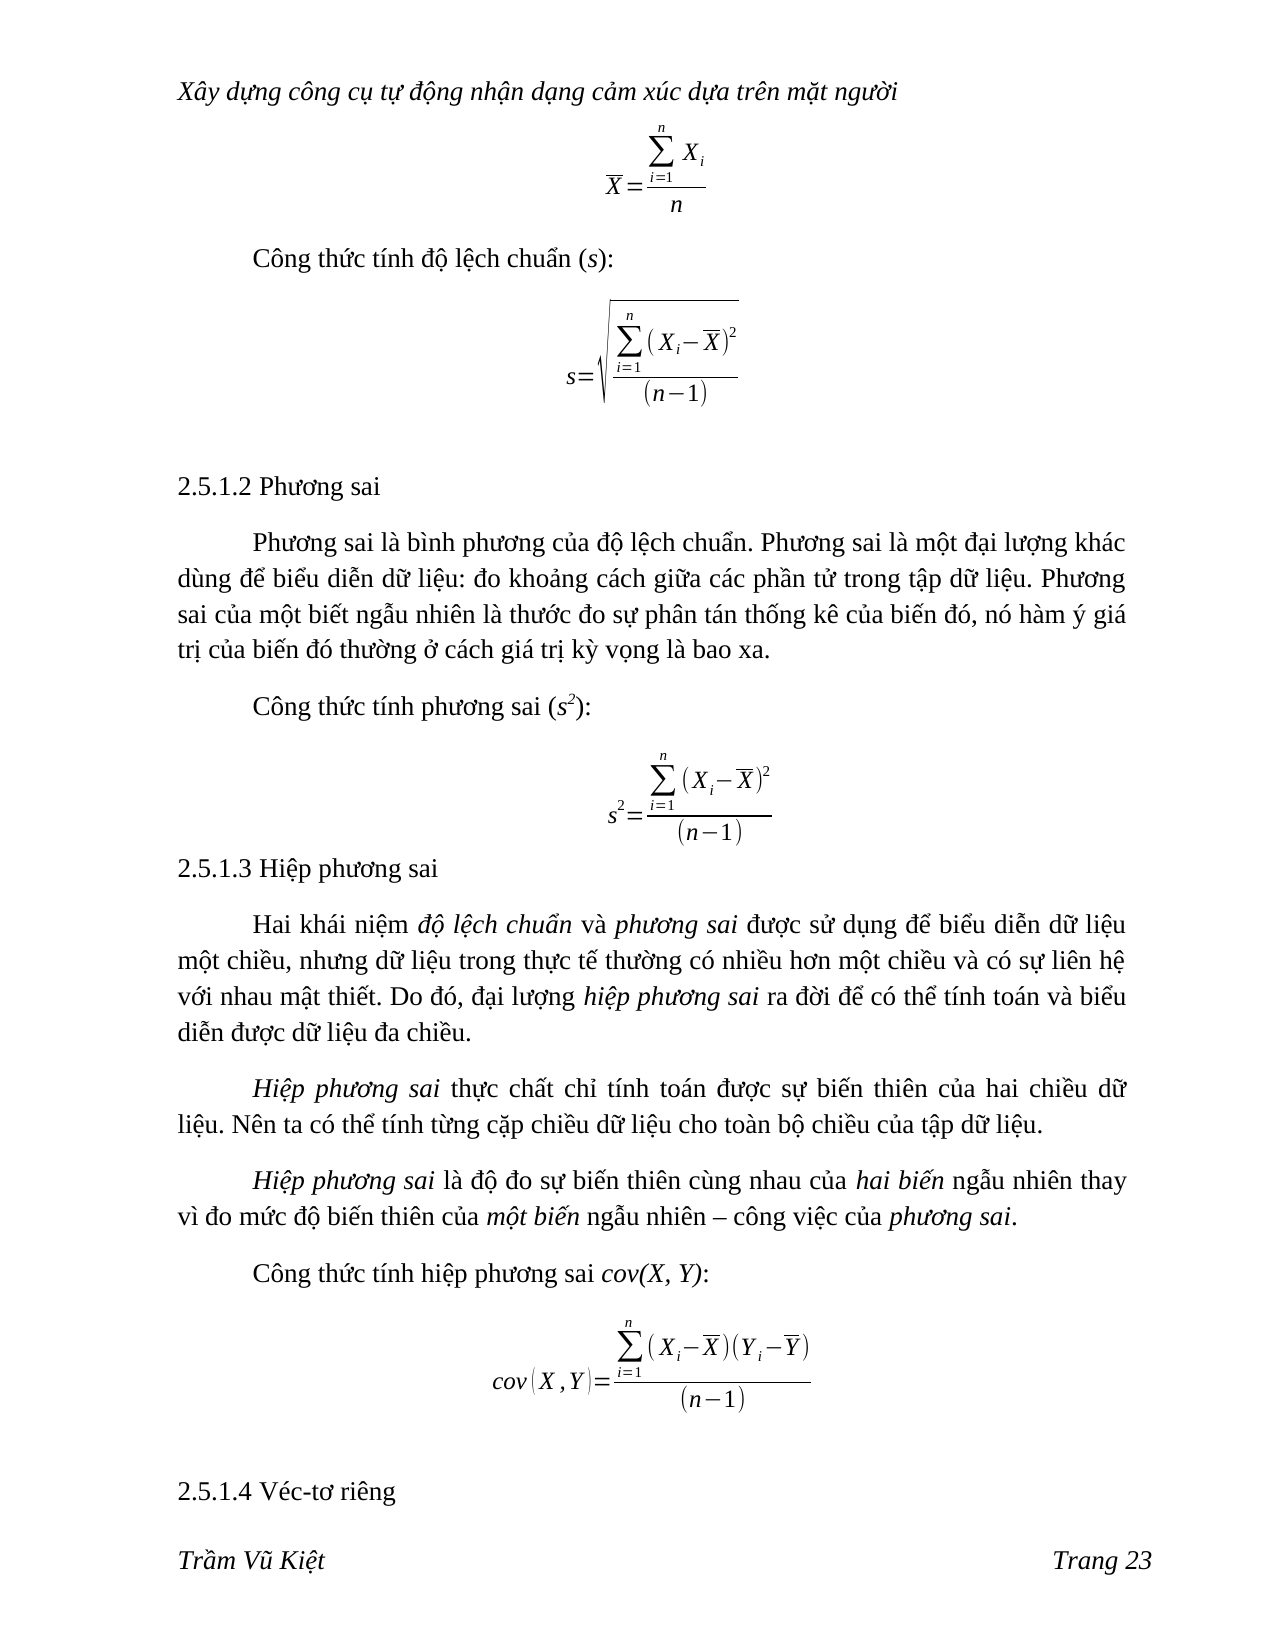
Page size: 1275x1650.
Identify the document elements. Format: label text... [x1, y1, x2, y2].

text Hai khái niệm độ lệch chuẩn và phương sai được sử dụng để biểu diễn dữ liệu một chiều, nhưng dữ liệu trong thực tế thường có nhiều hơn một chiều và có sự liên hệ với nhau mật thiết. Do đó, đại lượng hiệp phương sai ra đời để có thể tính toán và biểu diễn được dữ liệu đa chiều. [177, 908, 1127, 1047]
text Hiệp phương sai là độ đo sự biến thiên cùng nhau của hai biến ngẫu nhiên thay vì đo mức độ biến thiên của một biến ngẫu nhiên – công việc của phương sai. [177, 1164, 1127, 1231]
text Phương sai là bình phương của độ lệch chuẩn. Phương sai là một đại lượng khác dùng để biểu diễn dữ liệu: đo khoảng cách giữa các phần tử trong tập dữ liệu. Phương sai của một biết ngẫu nhiên là thước đo sự phân tán thống kê của biến đó, nó hàm ý giá trị của biến đó thường ở cách giá trị kỳ vọng là bao xa. [177, 526, 1127, 665]
text Công thức tính phương sai (s2): [177, 690, 1127, 721]
text Công thức tính độ lệch chuẩn (s): [177, 242, 1127, 273]
list Phương sai [177, 470, 1127, 501]
text Công thức tính hiệp phương sai cov(X, Y): [177, 1257, 1127, 1288]
list Véc-tơ riêng [177, 1475, 1127, 1506]
text Hiệp phương sai thực chất chỉ tính toán được sự biến thiên của hai chiều dữ liệu. Nên ta có thể tính từng cặp chiều dữ liệu cho toàn bộ chiều của tập dữ liệu. [177, 1072, 1127, 1139]
list Hiệp phương sai [177, 852, 1127, 883]
